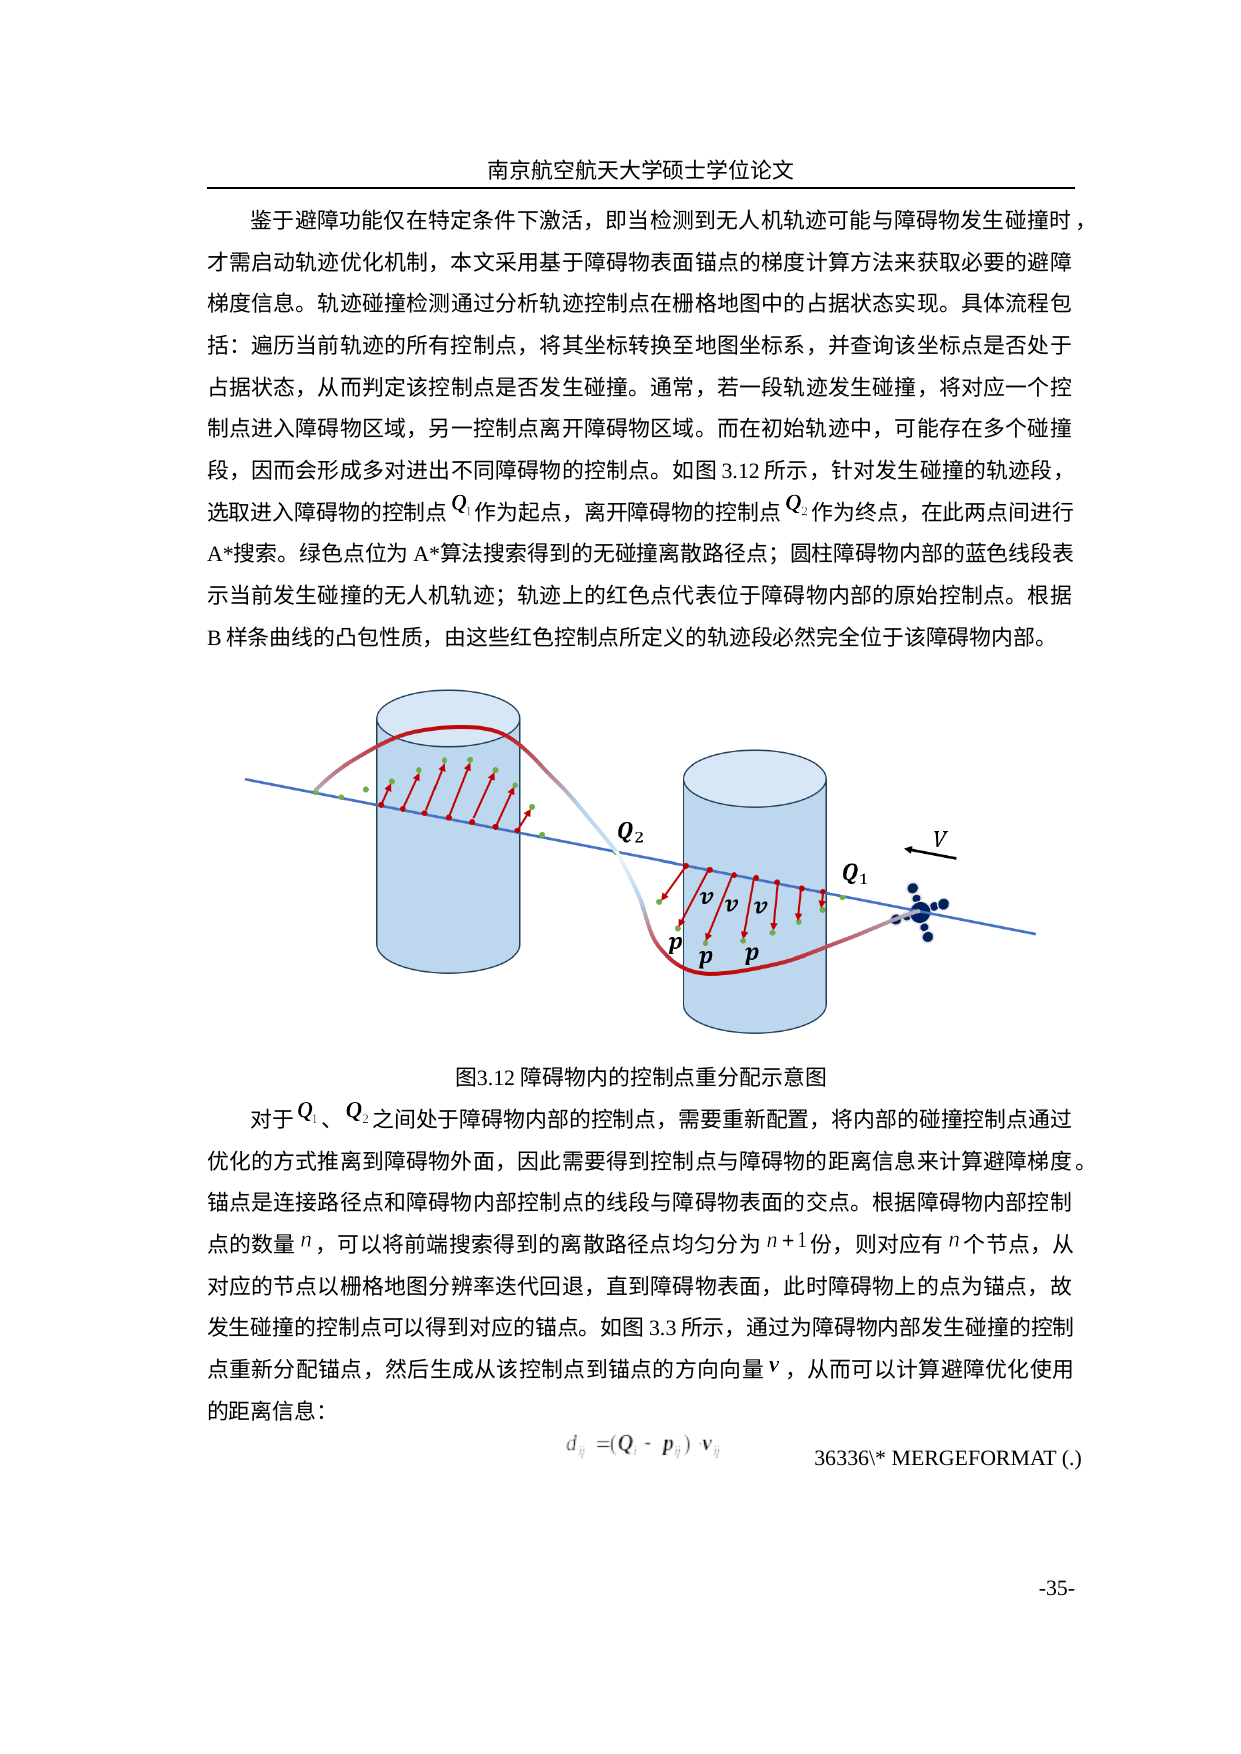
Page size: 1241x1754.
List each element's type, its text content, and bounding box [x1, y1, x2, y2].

picture [227, 669, 1055, 1053]
text 对于、之间处于障碍物内部的控制点，需要重新配置，将内部的碰撞控制点通过优化的方式推离到障碍物外面，因此需要得到控制点与障碍物的距离信息来计算避障梯度。锚点是连接路径点和障碍物内部控制点的线段与障碍物表面的交点。根据障碍物内部控制点的数量，可以将前端搜索得到的离散路径点均匀分为份，则对应有个节点，从对应的节点以栅格地图分辨率迭代回退，直到障碍物表面，此时障碍物上的点为锚点，故发生碰撞的控制点可以得到对应的锚点。如图3.3所示，通过为障碍物内部发生碰撞的控制点重新分配锚点，然后生成从该控制点到锚点的方向向量，从而可以计算避障优化使用的距离信息： [207, 1094, 1075, 1427]
